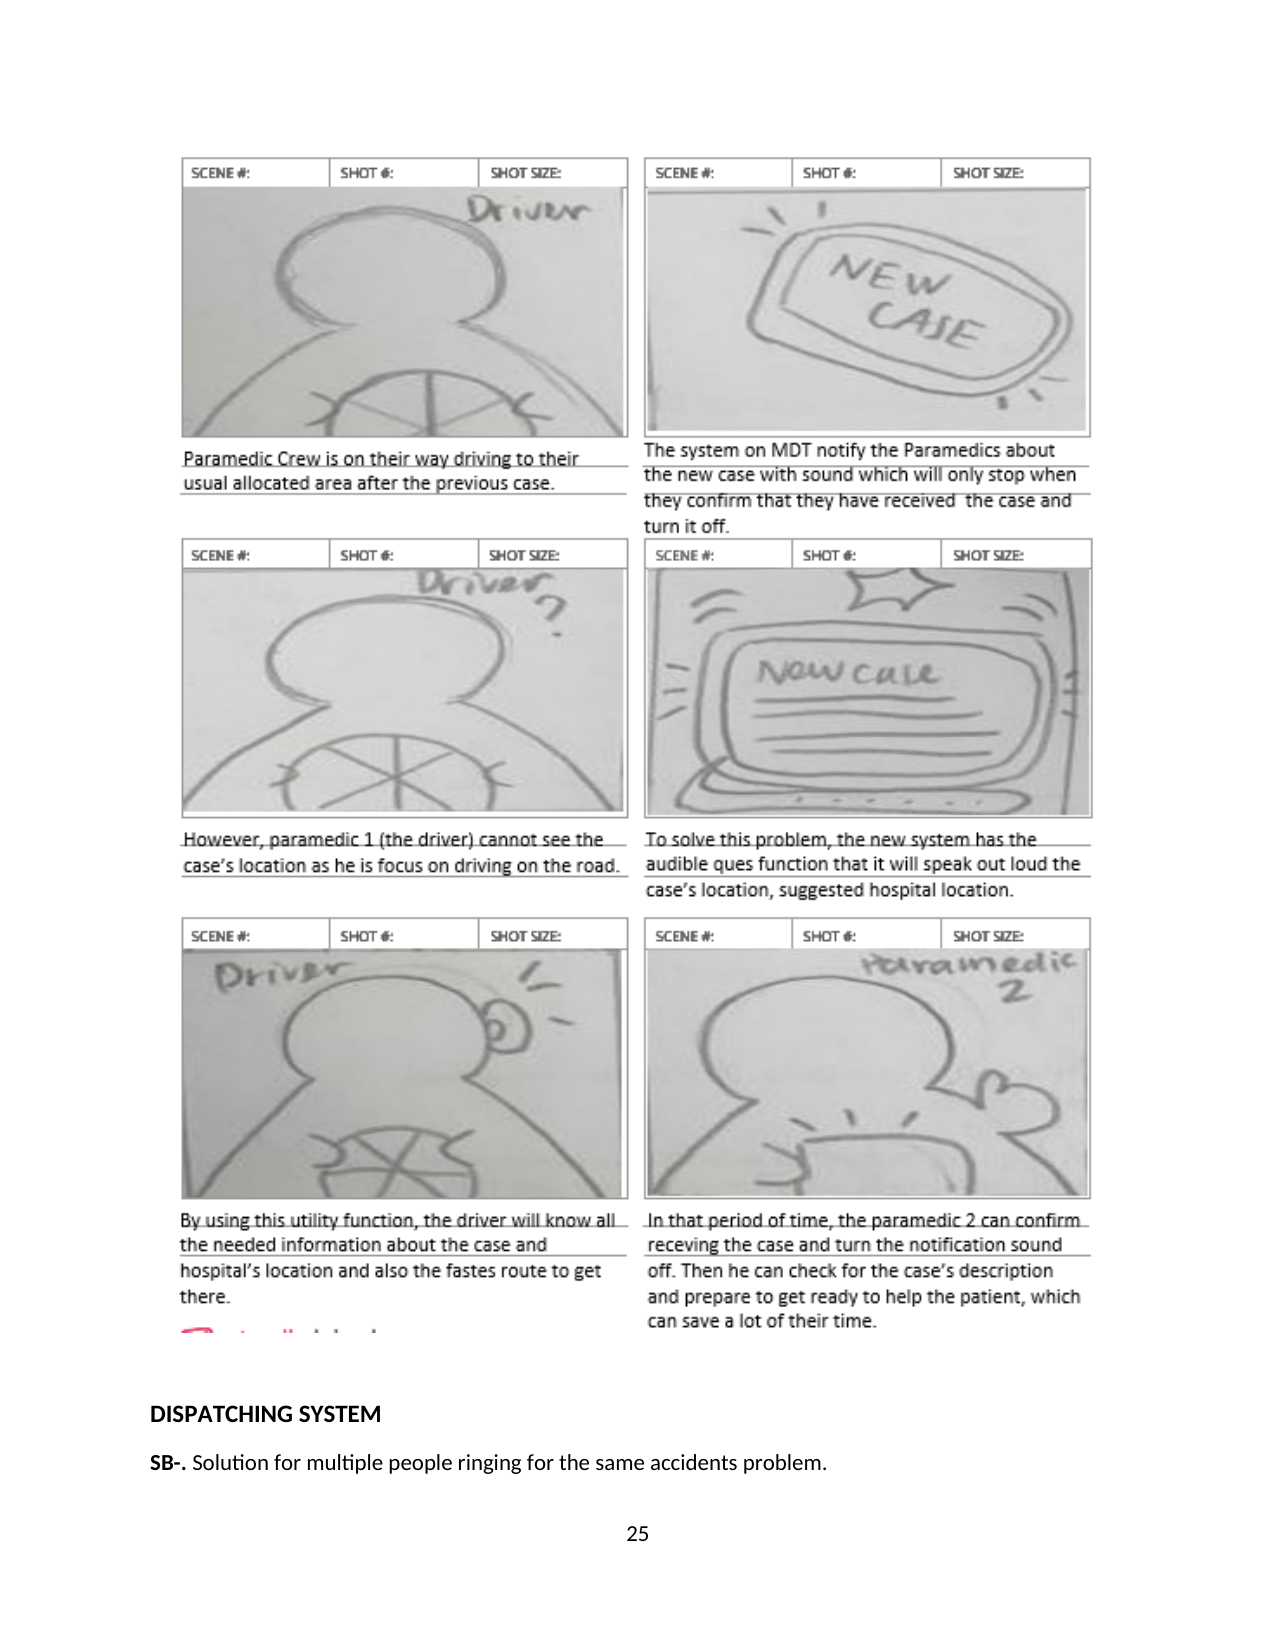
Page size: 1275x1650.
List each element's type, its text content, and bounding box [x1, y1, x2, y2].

text DISPATCHING SYSTEM [150, 1398, 1125, 1429]
text SB-. Solution for multiple people ringing for the same accidents problem. [150, 1448, 1125, 1476]
